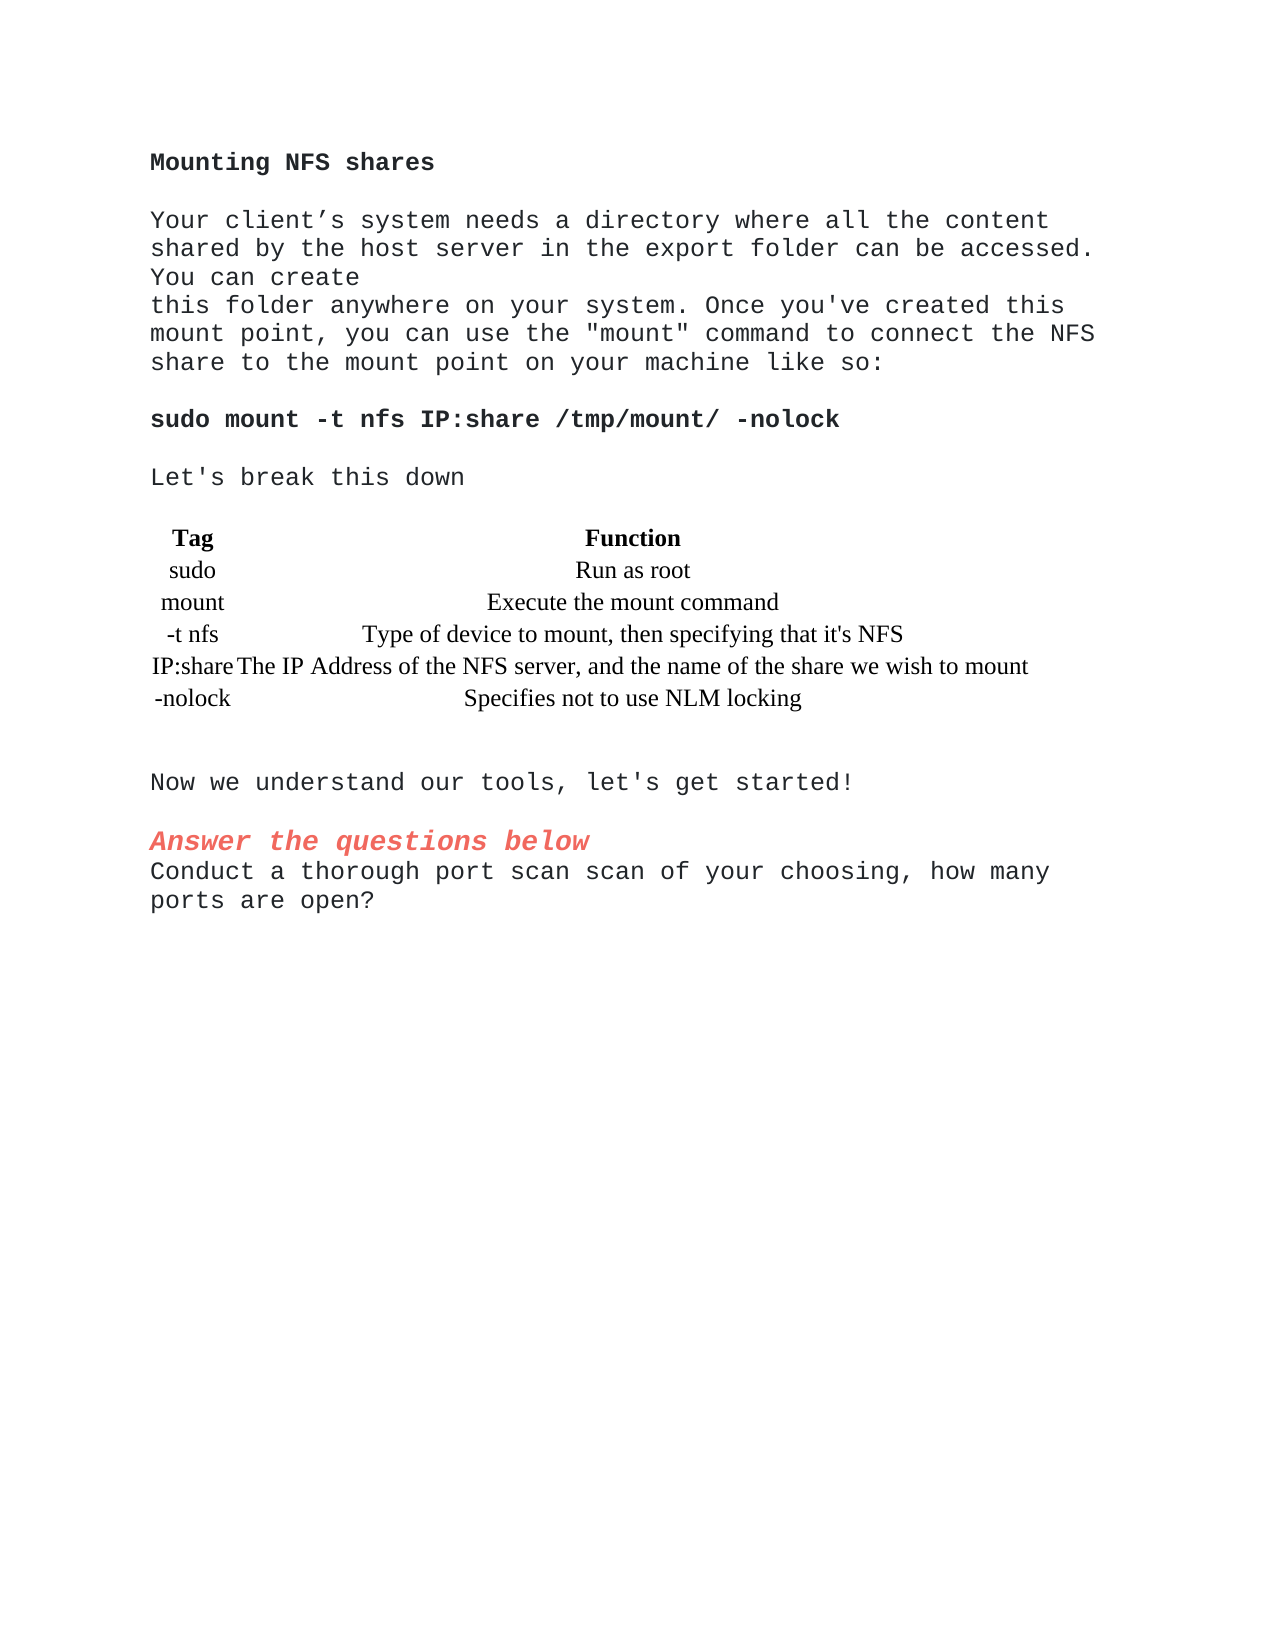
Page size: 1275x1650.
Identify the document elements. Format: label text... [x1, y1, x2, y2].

table_cell Type of device to mount, then specifying that it's NFS [235, 617, 1030, 649]
table_cell IP:share [150, 649, 235, 681]
table_cell Specifies not to use NLM locking [235, 681, 1030, 713]
text Mounting NFS shares [150, 150, 1125, 178]
table_cell mount [150, 585, 235, 617]
table_cell -t nfs [150, 617, 235, 649]
text Now we understand our tools, let's get started! [150, 713, 1125, 798]
text Answer the questions below [150, 827, 1125, 859]
table_cell Tag [150, 522, 235, 553]
text sudo mount -t nfs IP:share /tmp/mount/ -nolock [150, 407, 1125, 435]
table_cell Execute the mount command [235, 585, 1030, 617]
table_cell -nolock [150, 681, 235, 713]
table_cell Function [235, 522, 1030, 553]
table_cell The IP Address of the NFS server, and the name of the share we wish to mount [235, 649, 1030, 681]
table_cell Run as root [235, 554, 1030, 585]
text Your client’s system needs a directory where all the content shared by the host server in the export folder can be accessed. You can create this folder anywhere on your system. Once you've created this mount point, you can use the "mount" command to connect the NFS share to the mount point on your machine like so: [150, 207, 1125, 377]
table_cell sudo [150, 554, 235, 585]
text Conduct a thorough port scan scan of your choosing, how many ports are open? [150, 859, 1125, 916]
text Let's break this down [150, 464, 1125, 492]
